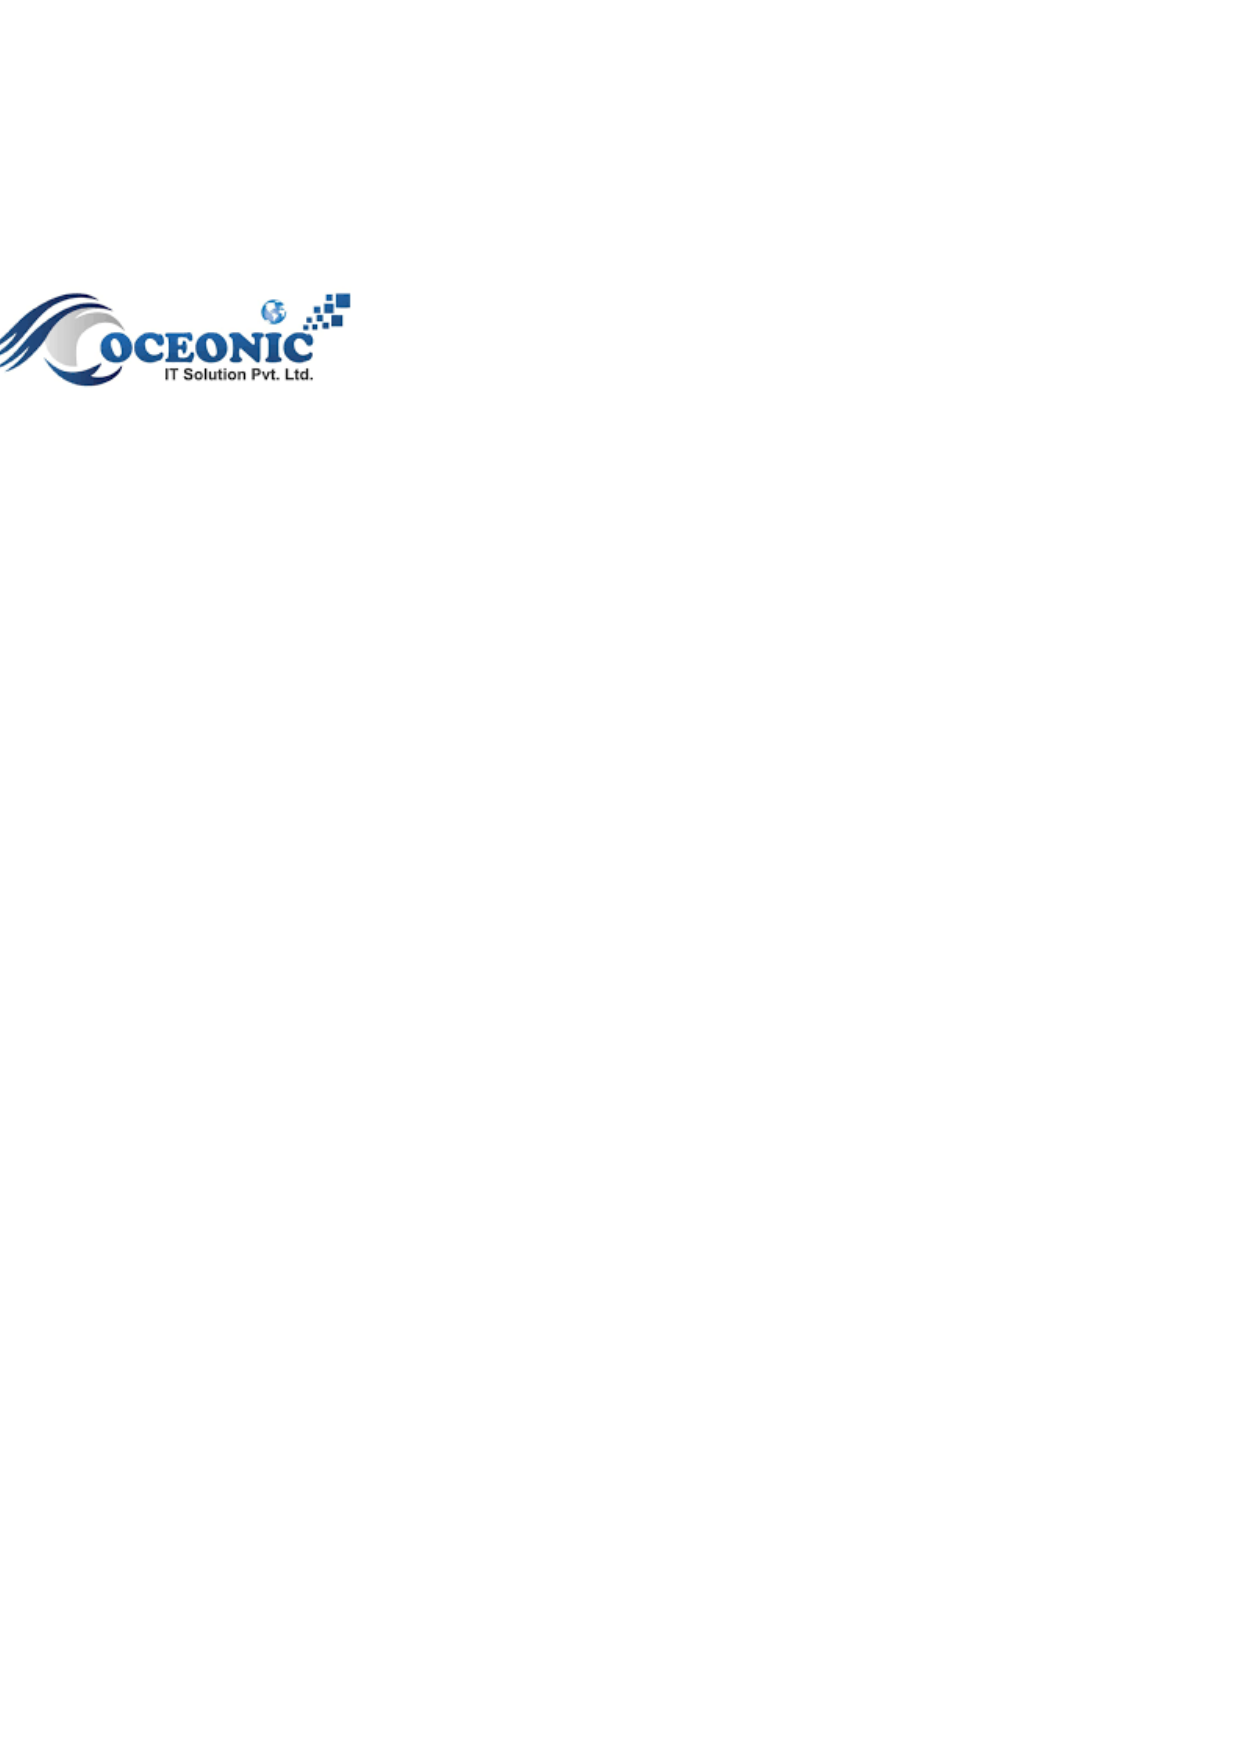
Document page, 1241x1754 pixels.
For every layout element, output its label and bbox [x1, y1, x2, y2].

picture [0, 150, 352, 502]
